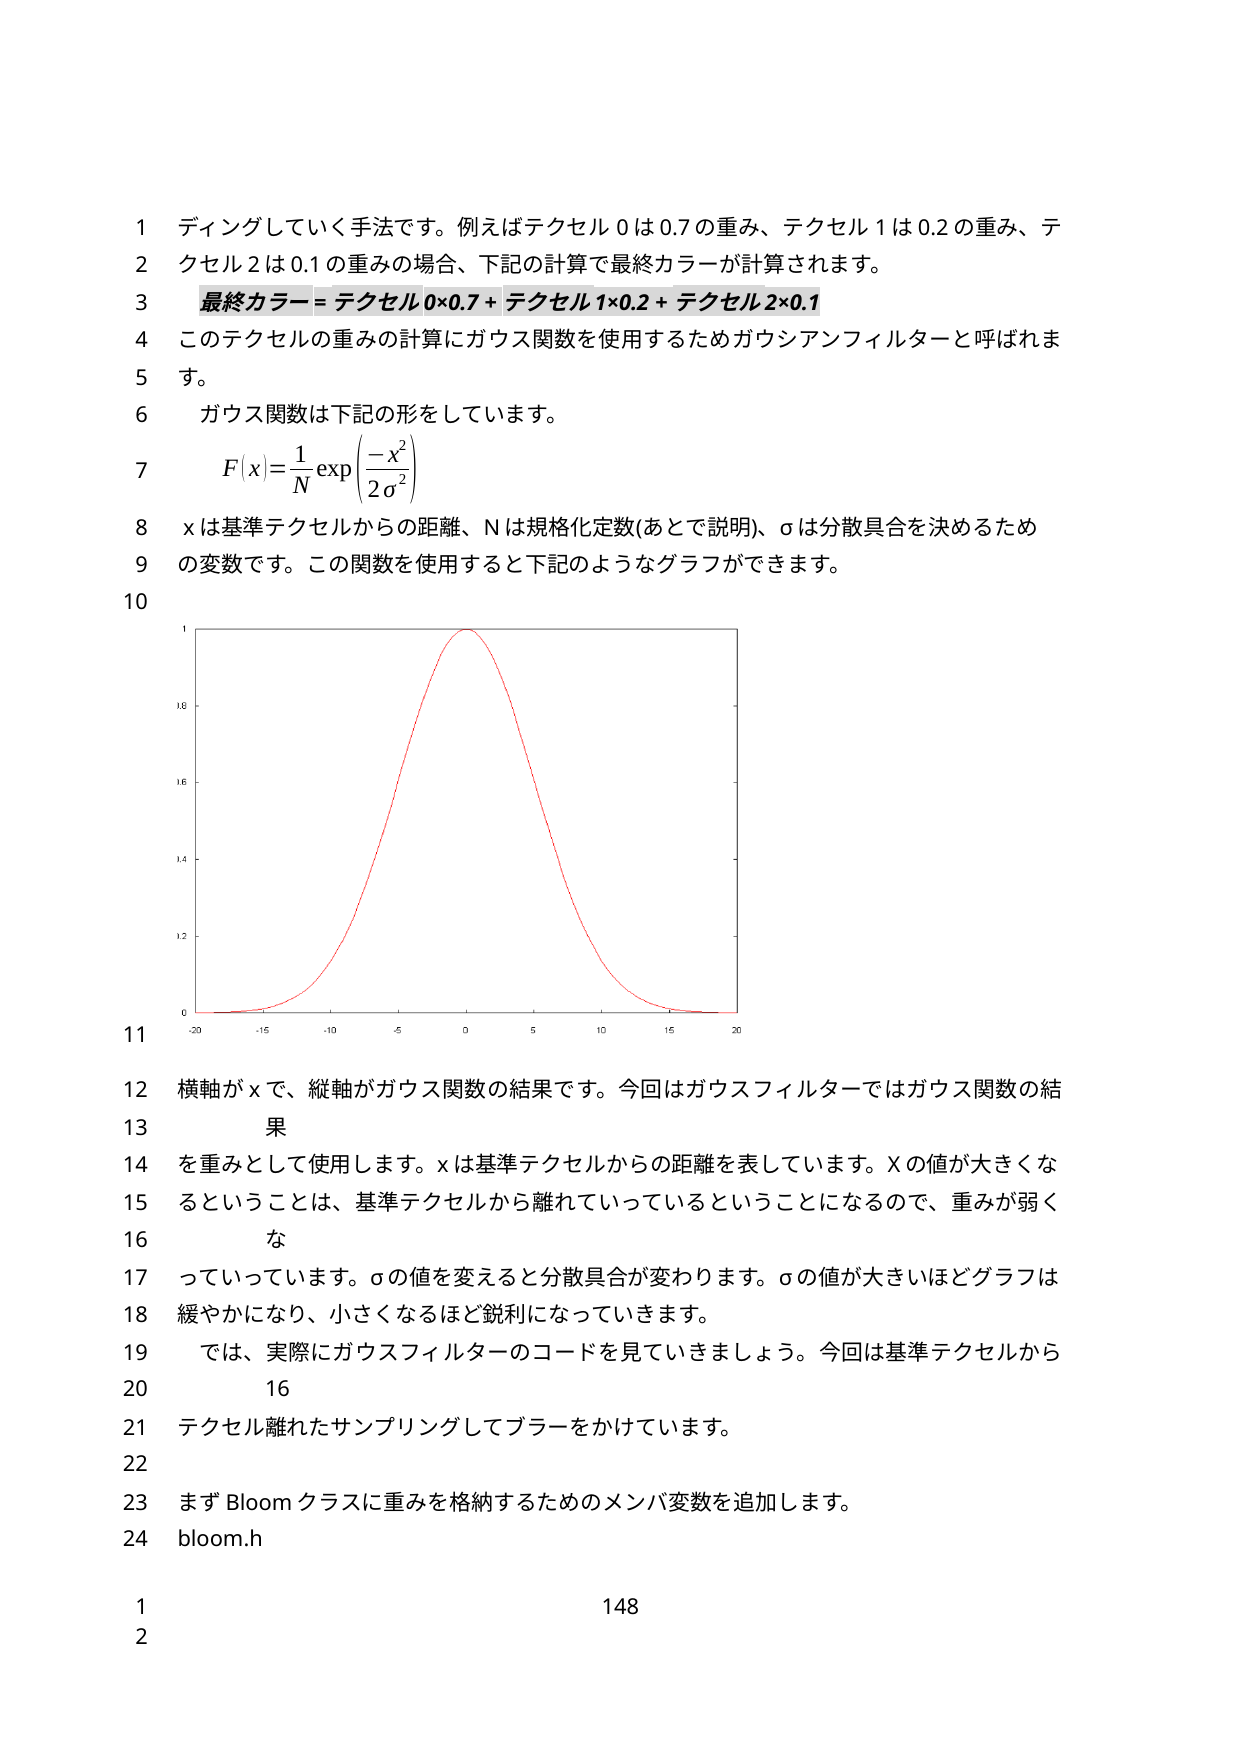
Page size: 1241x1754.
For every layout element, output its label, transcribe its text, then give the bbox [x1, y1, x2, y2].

text っていっています。σの値を変えると分散具合が変わります。σの値が大きいほどグラフは [177, 1257, 1063, 1294]
text bloom.h [177, 1519, 1063, 1557]
text このテクセルの重みの計算にガウス関数を使用するためガウシアンフィルターと呼ばれます。 [177, 319, 1063, 394]
picture [177, 619, 753, 1043]
text 最終カラー = テクセル0×0.7 + テクセル1×0.2 + テクセル2×0.1 [177, 282, 1063, 319]
text では、実際にガウスフィルターのコードを見ていきましょう。今回は基準テクセルから16 [177, 1332, 1063, 1407]
text xは基準テクセルからの距離、Nは規格化定数(あとで説明)、σは分散具合を決めるため [177, 507, 1063, 544]
text の変数です。この関数を使用すると下記のようなグラフができます。 [177, 544, 1063, 582]
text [177, 207, 1063, 282]
text るということは、基準テクセルから離れていっているということになるので、重みが弱くな [177, 1182, 1063, 1257]
text テクセル離れたサンプリングしてブラーをかけています。 [177, 1407, 1063, 1444]
text まずBloomクラスに重みを格納するためのメンバ変数を追加します。 [177, 1482, 1063, 1519]
text ガウス関数は下記の形をしています。 [177, 394, 1063, 432]
text 横軸がxで、縦軸がガウス関数の結果です。今回はガウスフィルターではガウス関数の結果 [177, 1069, 1063, 1144]
text を重みとして使用します。xは基準テクセルからの距離を表しています。Xの値が大きくな [177, 1144, 1063, 1182]
text 緩やかになり、小さくなるほど鋭利になっていきます。 [177, 1294, 1063, 1332]
